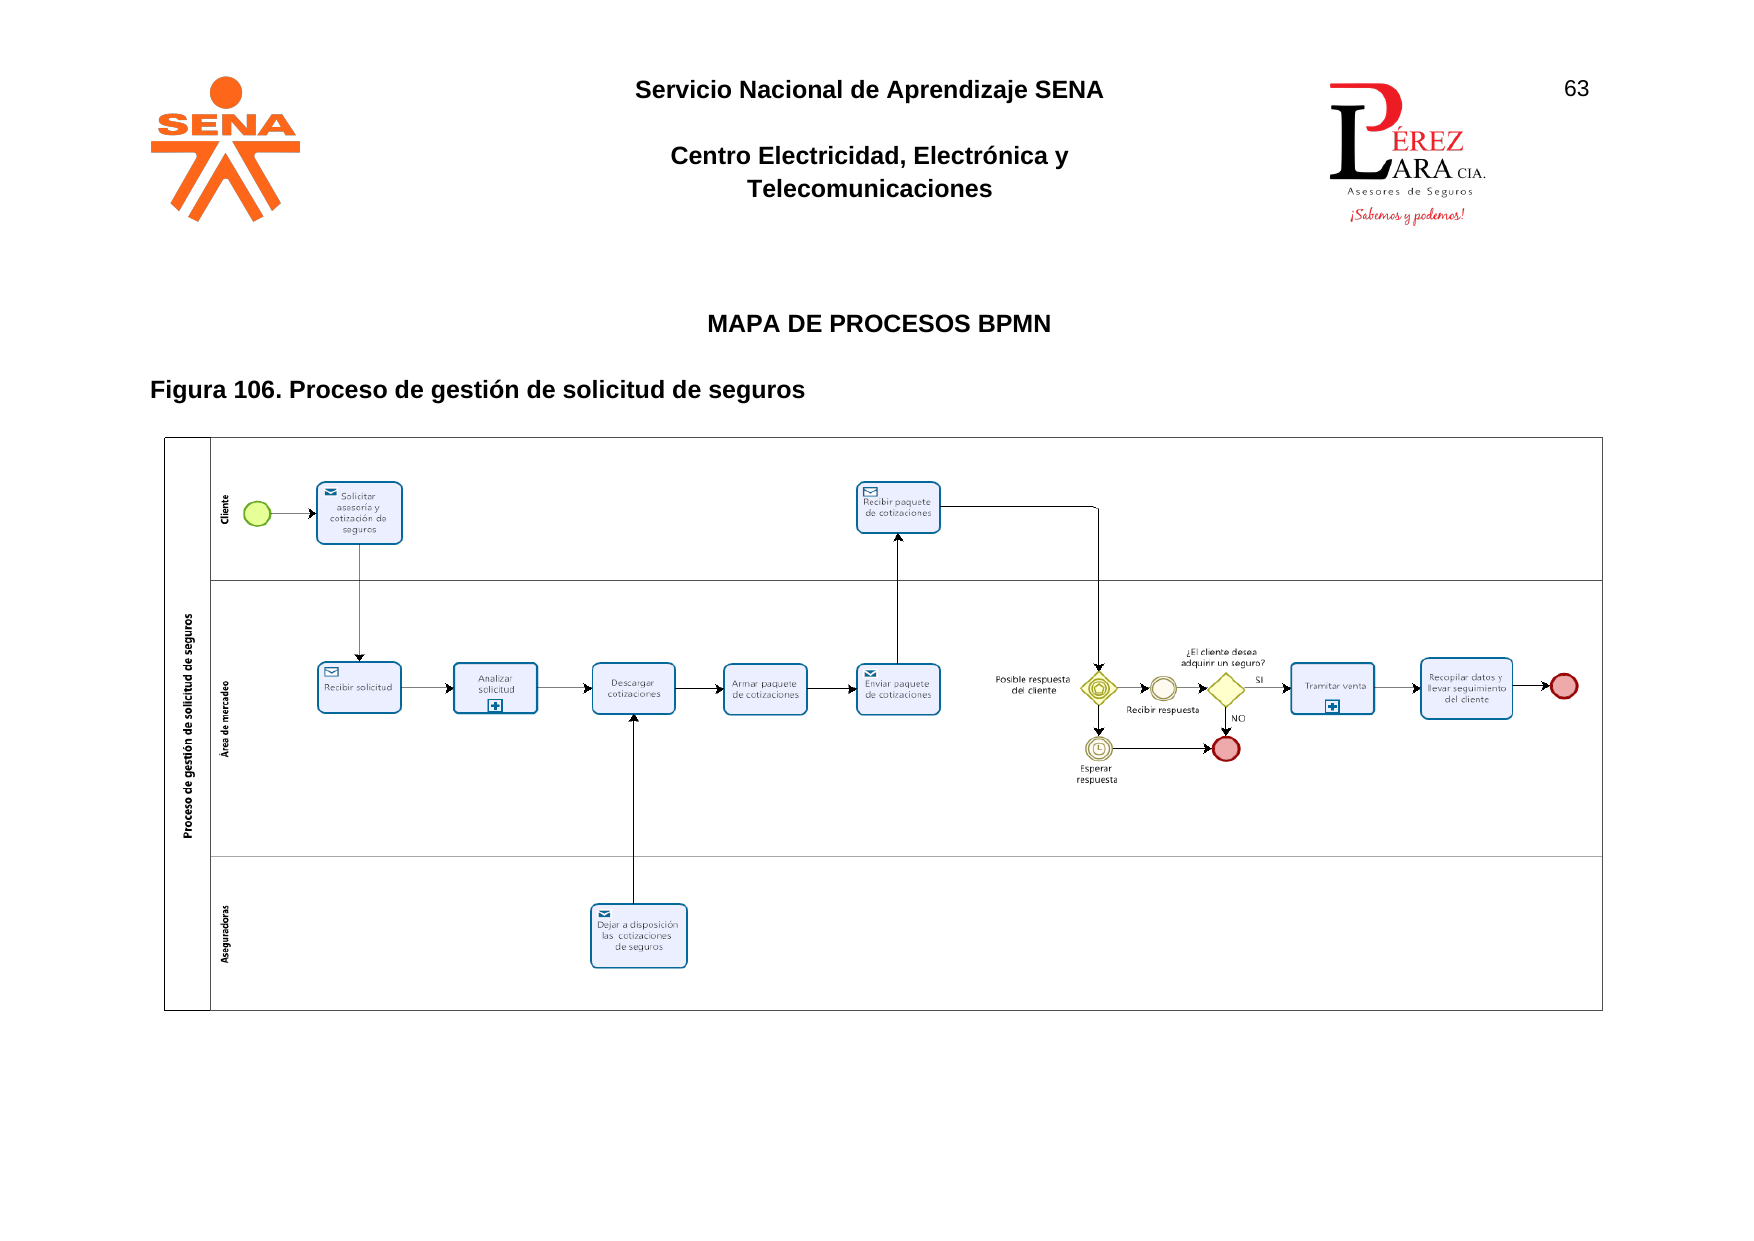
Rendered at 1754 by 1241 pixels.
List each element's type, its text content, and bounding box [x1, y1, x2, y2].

picture [150, 75, 300, 223]
picture [150, 424, 1617, 1021]
text Figura 106. Proceso de gestión de solicitud de seguros [150, 375, 1604, 403]
picture [1324, 75, 1489, 239]
subtitle MAPA DE PROCESOS BPMN [150, 309, 1608, 337]
